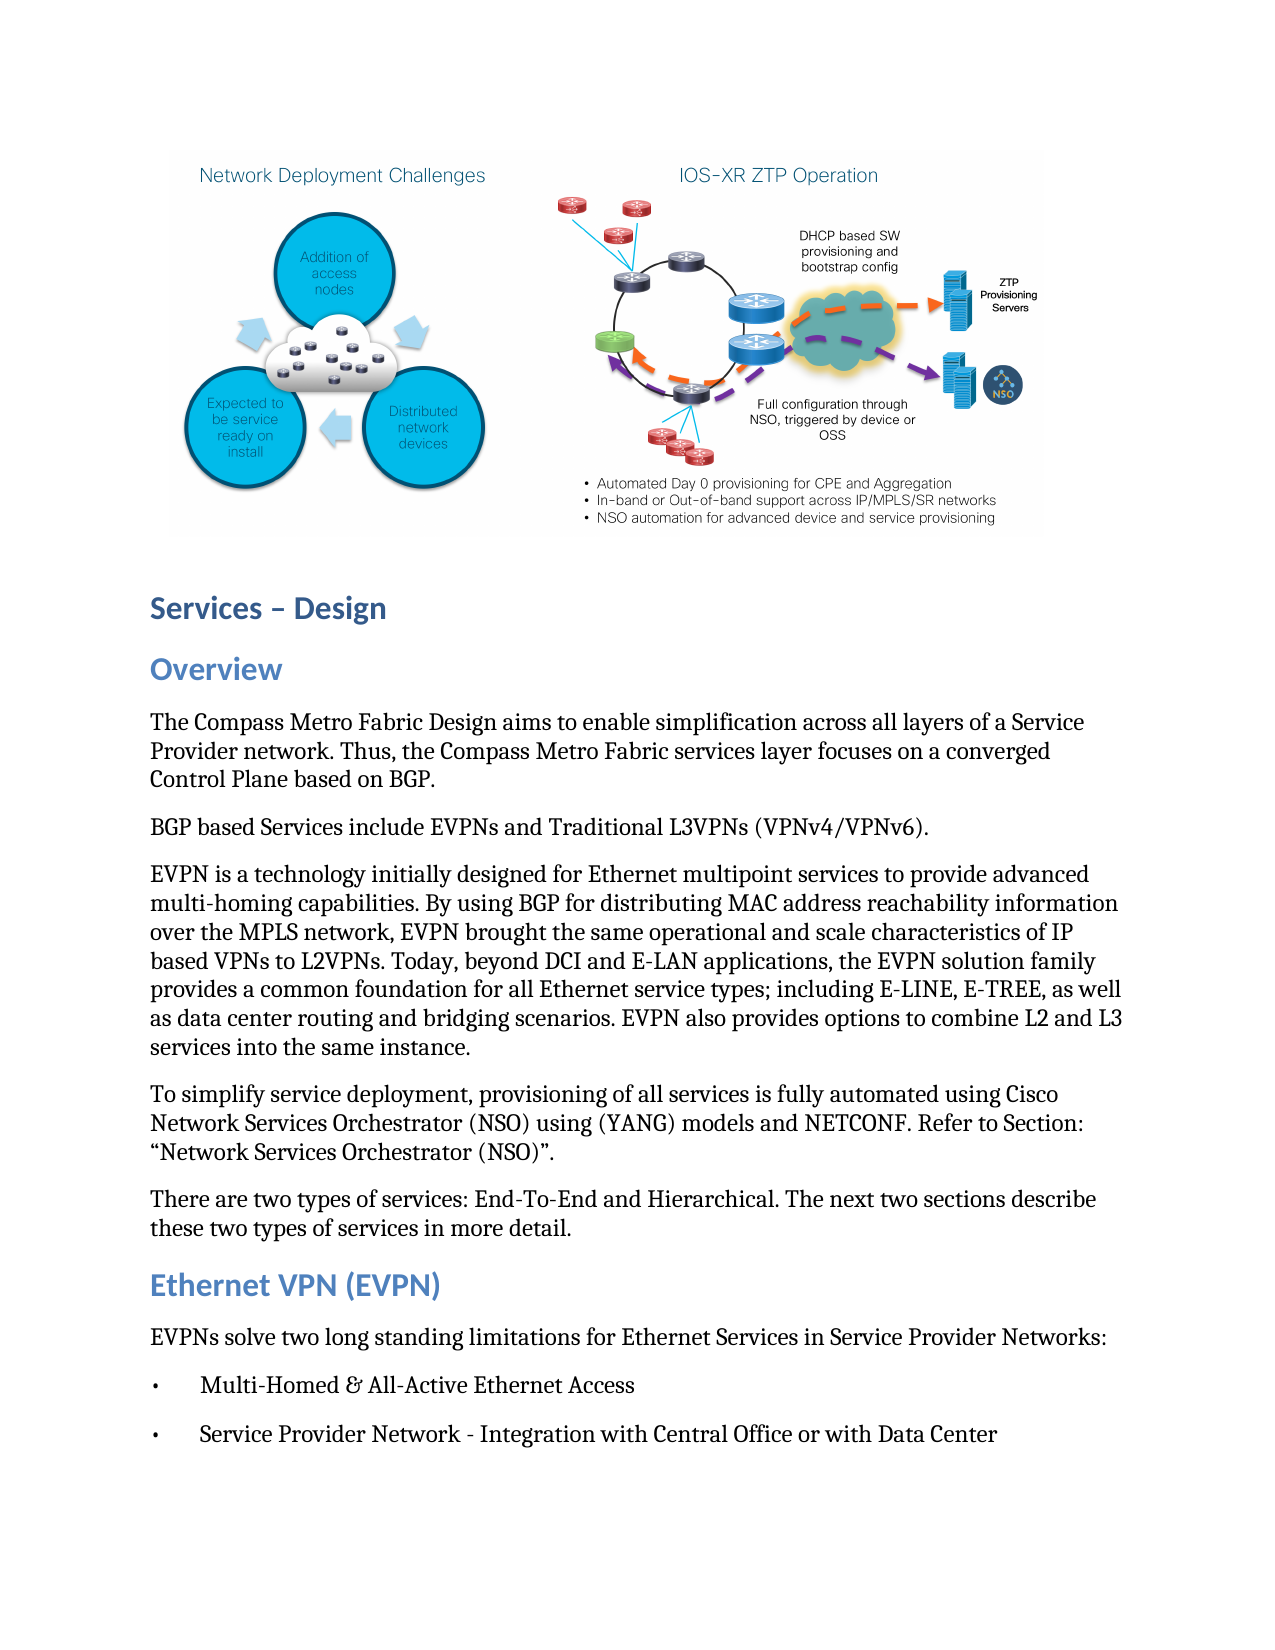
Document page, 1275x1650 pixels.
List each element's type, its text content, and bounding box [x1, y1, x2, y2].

subtitle Ethernet VPN (EVPN) [150, 1264, 1125, 1304]
text EVPN is a technology initially designed for Ethernet multipoint services to provide advanced multi-homing capabilities. By using BGP for distributing MAC address reachability information over the MPLS network, EVPN brought the same operational and scale characteristics of IP based VPNs to L2VPNs. Today, beyond DCI and E-LAN applications, the EVPN solution family provides a common foundation for all Ethernet service types; including E-LINE, E-TREE, as well as data center routing and bridging scenarios. EVPN also provides options to combine L2 and L3 services into the same instance. [150, 860, 1125, 1062]
text To simplify service deployment, provisioning of all services is fully automated using Cisco Network Services Orchestrator (NSO) using (YANG) models and NETCONF. Refer to Section: “Network Services Orchestrator (NSO)”. [150, 1080, 1125, 1167]
text There are two types of services: End-To-End and Hierarchical. The next two sections describe these two types of services in more detail. [150, 1185, 1125, 1243]
list Service Provider Network - Integration with Central Office or with Data Center [150, 1420, 1125, 1449]
text EVPNs solve two long standing limitations for Ethernet Services in Service Provider Networks: [150, 1323, 1125, 1352]
subtitle Services – Design [150, 587, 1125, 627]
list Multi-Homed & All-Active Ethernet Access [150, 1371, 1125, 1399]
picture [168, 150, 1044, 537]
subtitle Overview [150, 648, 1125, 689]
text BGP based Services include EVPNs and Traditional L3VPNs (VPNv4/VPNv6). [150, 813, 1125, 842]
text The Compass Metro Fabric Design aims to enable simplification across all layers of a Service Provider network. Thus, the Compass Metro Fabric services layer focuses on a converged Control Plane based on BGP. [150, 708, 1125, 794]
